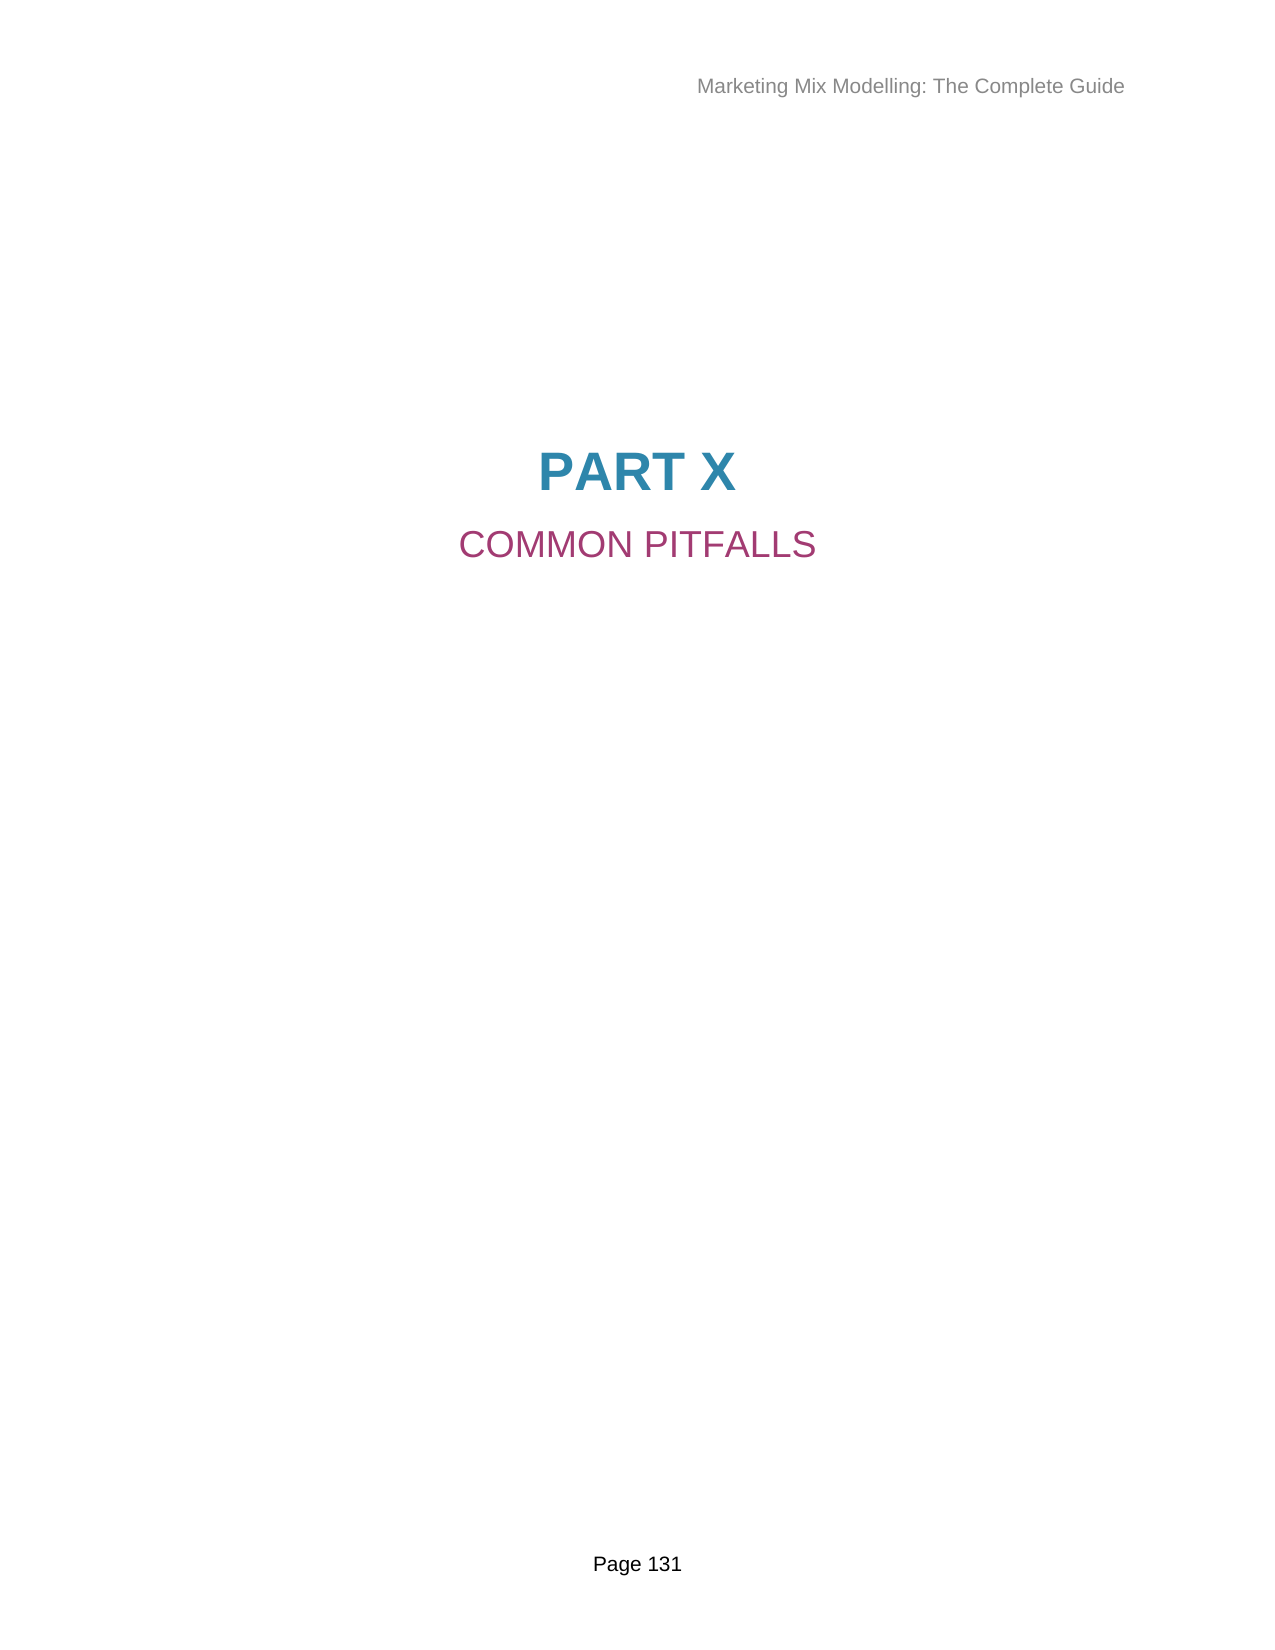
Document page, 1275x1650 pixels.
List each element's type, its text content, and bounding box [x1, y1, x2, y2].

text PART X [150, 439, 1125, 501]
text COMMON PITFALLS [150, 522, 1125, 565]
